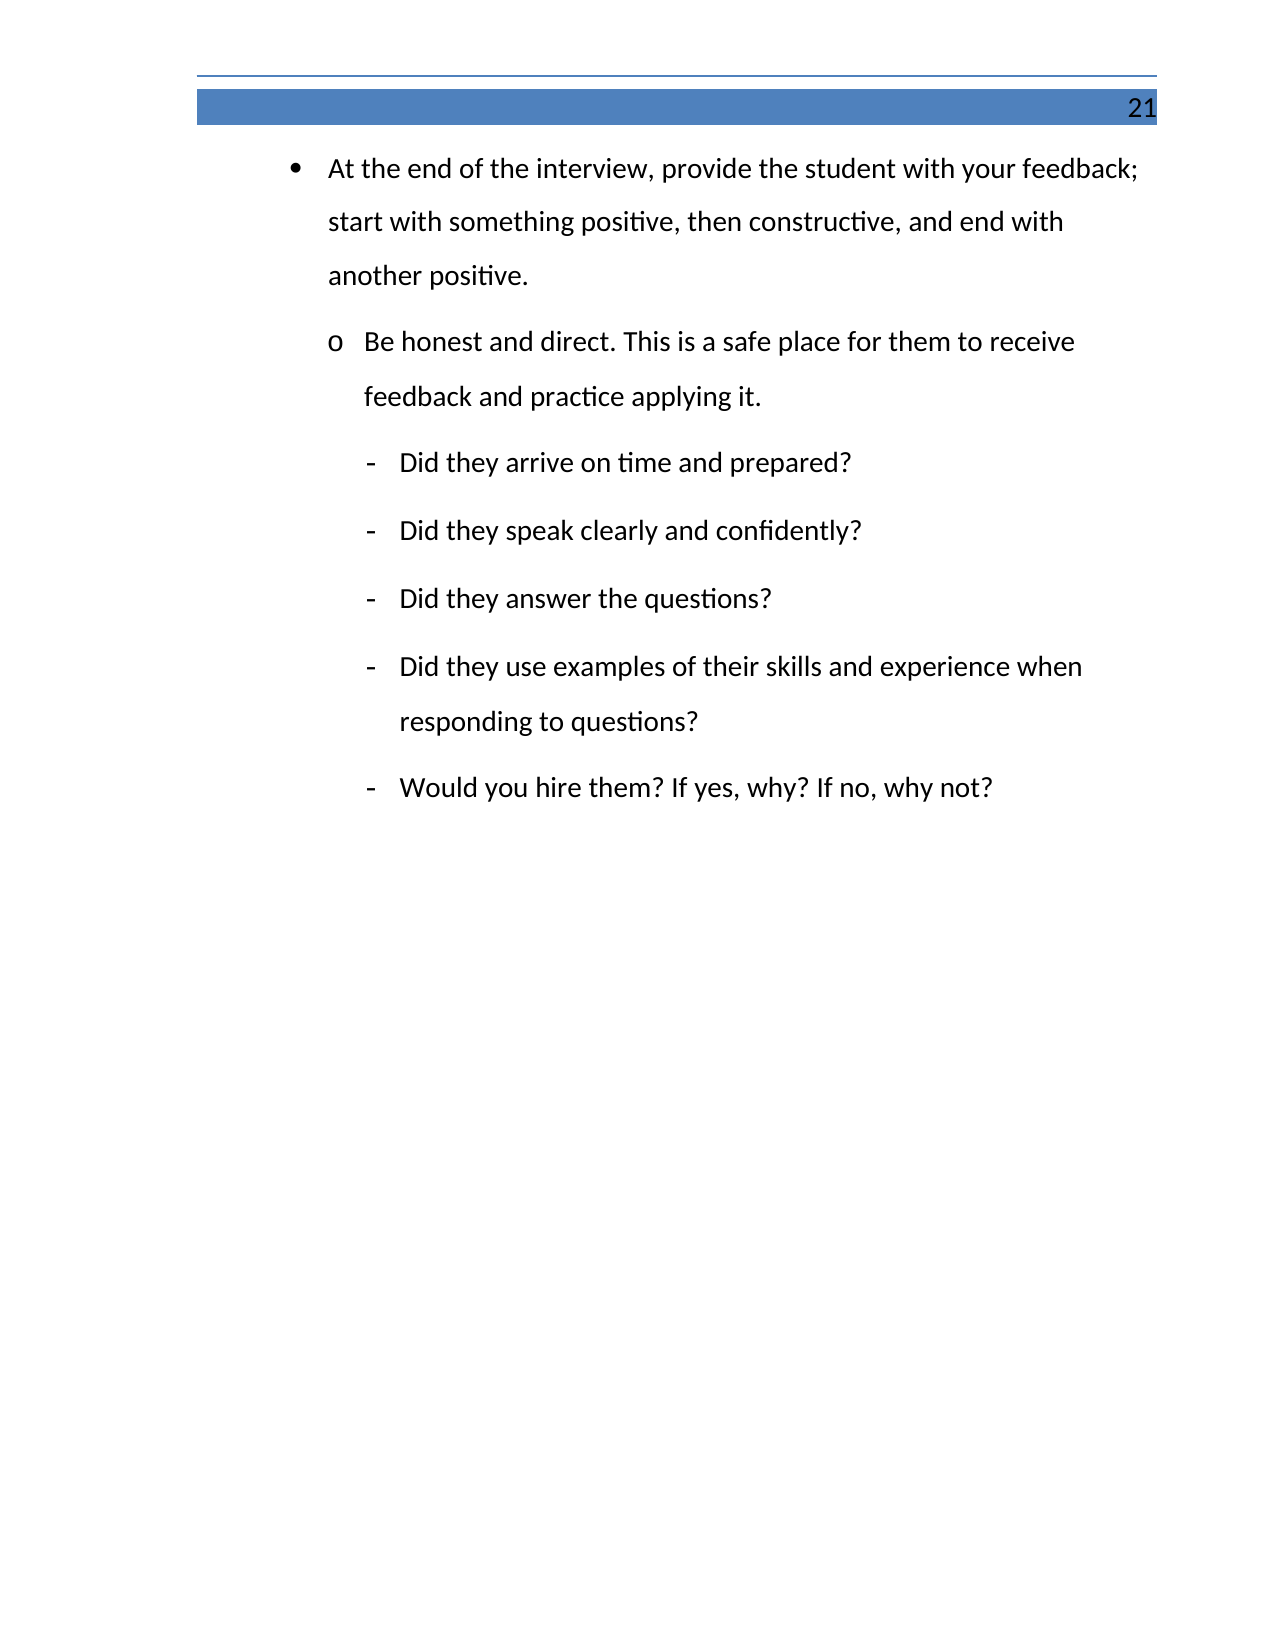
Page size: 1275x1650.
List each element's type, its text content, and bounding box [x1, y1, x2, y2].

list Did they use examples of their skills and experience when responding to questions? [362, 648, 1157, 738]
list Would you hire them? If yes, why? If no, why not? [362, 769, 1157, 806]
list At the end of the interview, provide the student with your feedback; start with something positive, then constructive, and end with another positive. [291, 150, 1157, 292]
list Be honest and direct. This is a safe place for them to receive feedback and practice applying it. [327, 323, 1157, 413]
list Did they speak clearly and confidently? [362, 512, 1157, 549]
list Did they arrive on time and prepared? [362, 444, 1157, 481]
list Did they answer the questions? [362, 580, 1157, 617]
